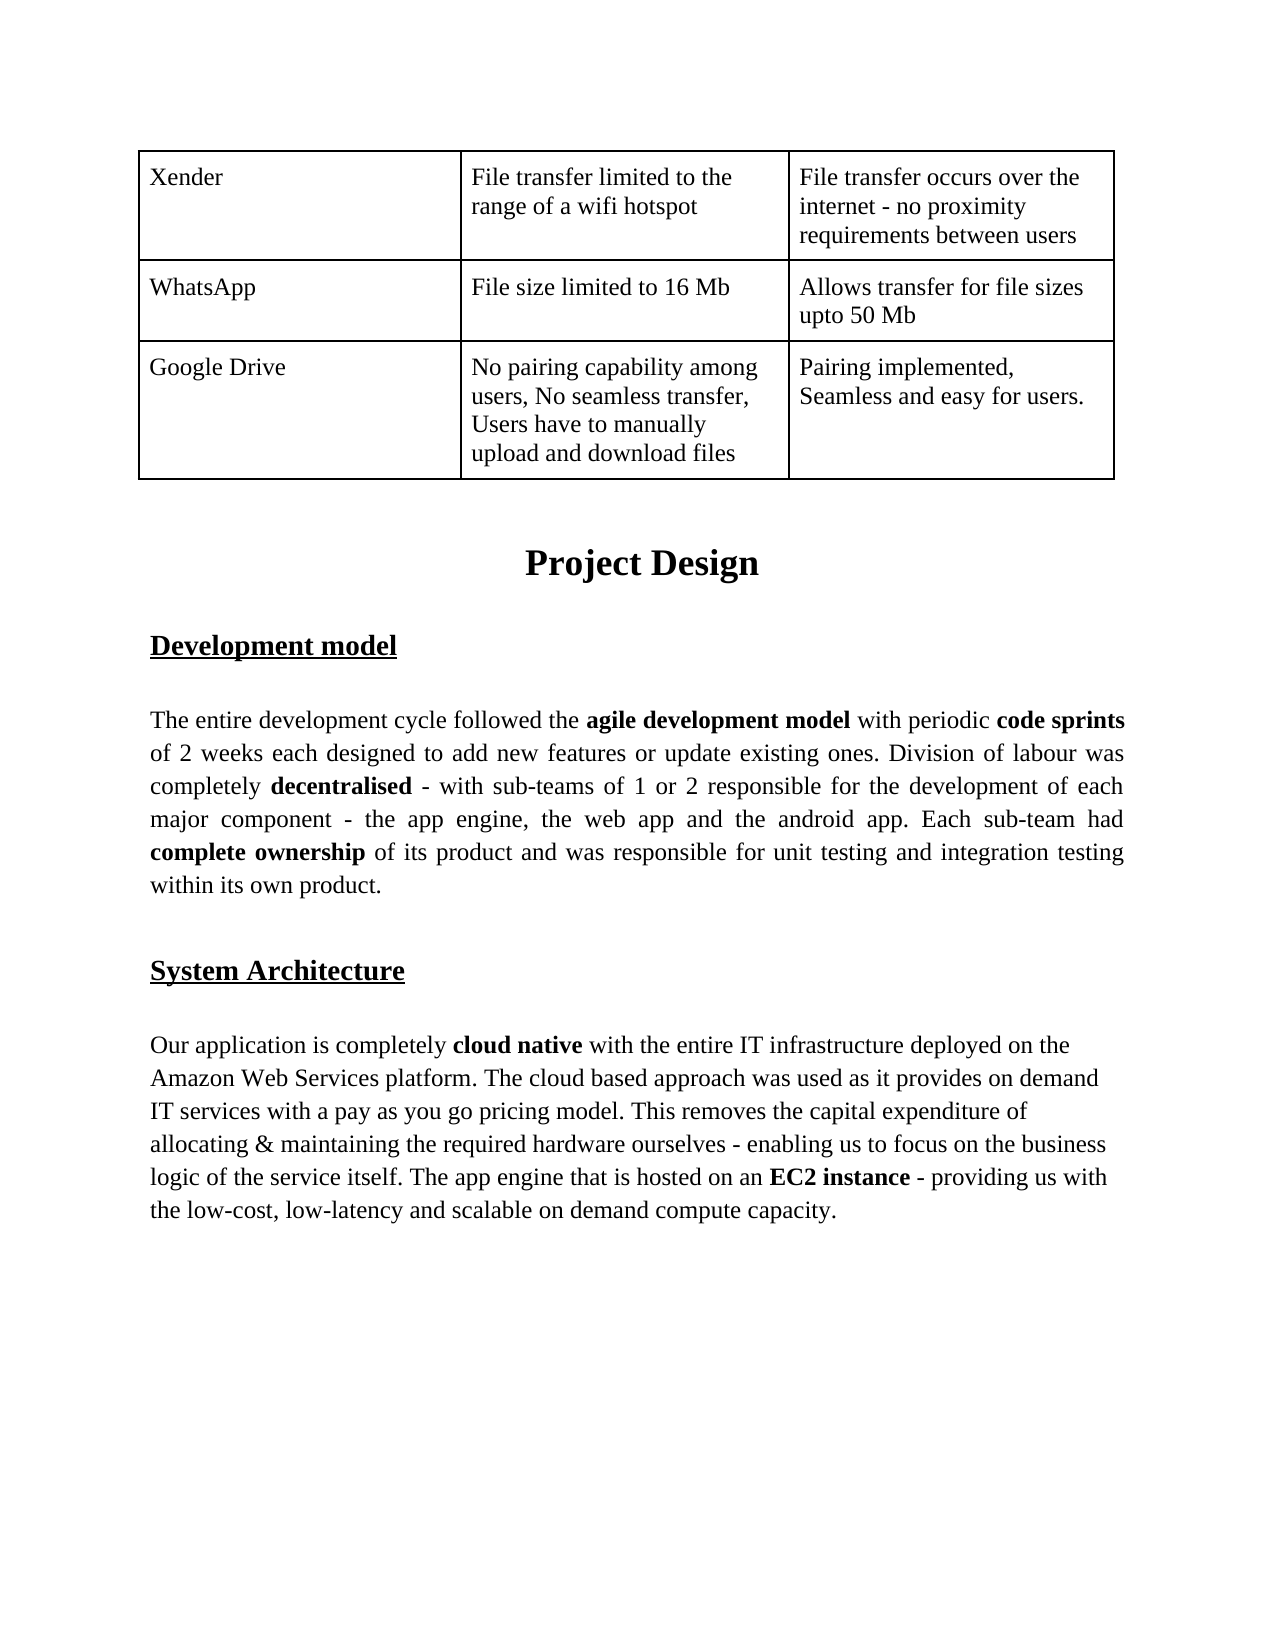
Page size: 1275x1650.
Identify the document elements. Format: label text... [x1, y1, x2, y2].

text Project Design [450, 540, 1125, 583]
table_cell File transfer limited to the range of a wifi hotspot [462, 152, 788, 259]
table_cell Allows transfer for file sizes upto 50 Mb [790, 261, 1113, 339]
table_cell Xender [140, 152, 460, 259]
table_cell WhatsApp [140, 261, 460, 339]
table_cell Google Drive [140, 342, 460, 477]
text System Architecture [150, 953, 1125, 986]
text Our application is completely cloud native with the entire IT infrastructure deployed on the Amazon Web Services platform. The cloud based approach was used as it provides on demand IT services with a pay as you go pricing model. This removes the capital expenditure of allocating & maintaining the required hardware ourselves - enabling us to focus on the business logic of the service itself. The app engine that is hosted on an EC2 instance - providing us with the low-cost, low-latency and scalable on demand compute capacity. [150, 1030, 1125, 1224]
table_cell No pairing capability among users, No seamless transfer, Users have to manually upload and download files [462, 342, 788, 477]
table_cell Pairing implemented, Seamless and easy for users. [790, 342, 1113, 477]
text The entire development cycle followed the agile development model with periodic code sprints of 2 weeks each designed to add new features or update existing ones. Division of labour was completely decentralised - with sub-teams of 1 or 2 responsible for the development of each major component - the app engine, the web app and the android app. Each sub-team had complete ownership of its product and was responsible for unit testing and integration testing within its own product. [150, 705, 1125, 899]
text Development model [150, 628, 1125, 662]
table_cell File transfer occurs over the internet - no proximity requirements between users [790, 152, 1113, 259]
table_cell File size limited to 16 Mb [462, 261, 788, 339]
